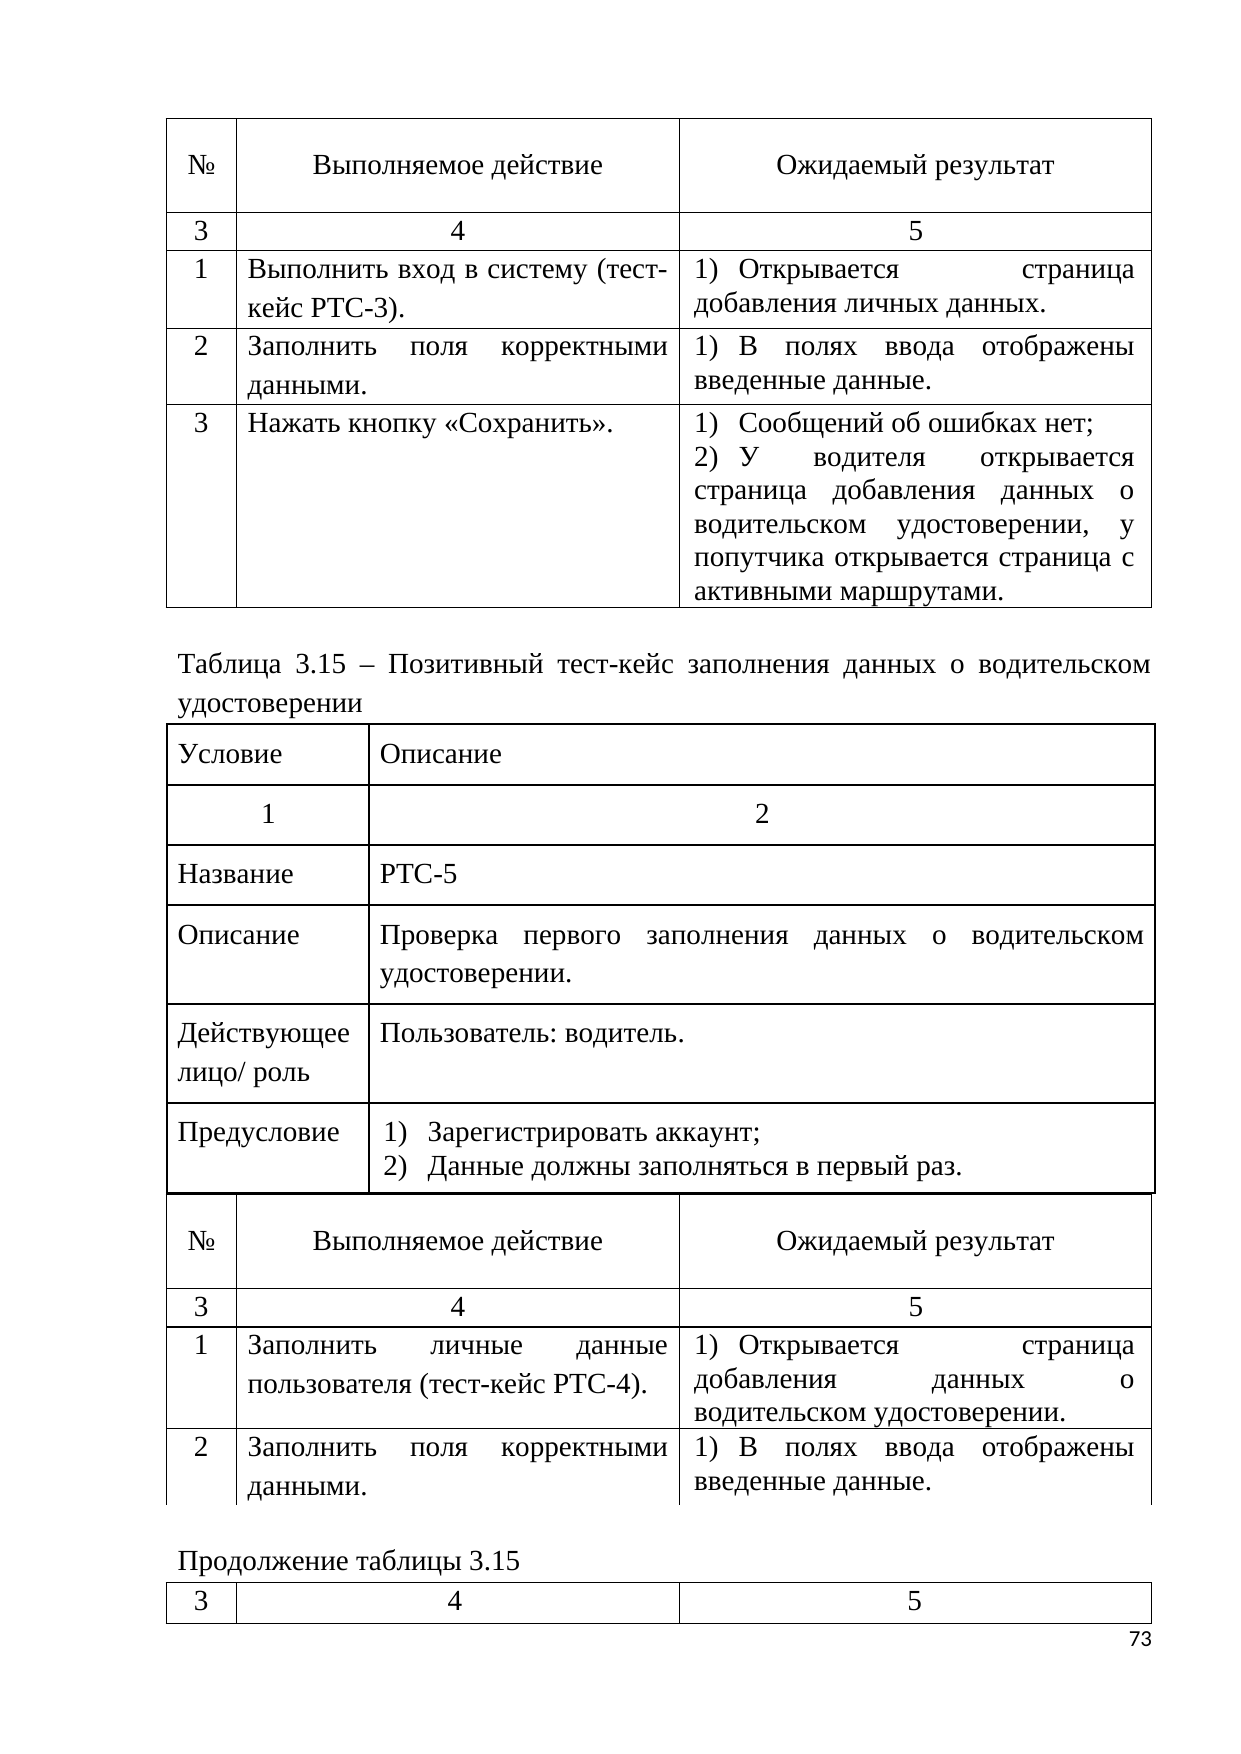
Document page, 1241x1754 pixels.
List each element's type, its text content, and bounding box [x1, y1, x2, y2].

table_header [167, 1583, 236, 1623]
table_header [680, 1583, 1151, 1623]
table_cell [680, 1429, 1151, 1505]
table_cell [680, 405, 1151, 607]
text Продолжение таблицы 3.15 [177, 1543, 1152, 1577]
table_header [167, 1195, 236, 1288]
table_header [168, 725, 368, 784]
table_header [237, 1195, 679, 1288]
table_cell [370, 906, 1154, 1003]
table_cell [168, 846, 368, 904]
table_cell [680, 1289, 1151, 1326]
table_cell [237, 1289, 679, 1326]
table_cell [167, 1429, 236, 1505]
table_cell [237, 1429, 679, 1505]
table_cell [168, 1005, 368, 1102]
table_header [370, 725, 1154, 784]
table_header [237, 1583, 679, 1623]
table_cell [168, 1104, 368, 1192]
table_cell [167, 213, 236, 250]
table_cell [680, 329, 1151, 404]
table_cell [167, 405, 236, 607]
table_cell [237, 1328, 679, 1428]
text Таблица 3.15 – Позитивный тест-кейс заполнения данных о водительском удостоверении [177, 646, 1152, 718]
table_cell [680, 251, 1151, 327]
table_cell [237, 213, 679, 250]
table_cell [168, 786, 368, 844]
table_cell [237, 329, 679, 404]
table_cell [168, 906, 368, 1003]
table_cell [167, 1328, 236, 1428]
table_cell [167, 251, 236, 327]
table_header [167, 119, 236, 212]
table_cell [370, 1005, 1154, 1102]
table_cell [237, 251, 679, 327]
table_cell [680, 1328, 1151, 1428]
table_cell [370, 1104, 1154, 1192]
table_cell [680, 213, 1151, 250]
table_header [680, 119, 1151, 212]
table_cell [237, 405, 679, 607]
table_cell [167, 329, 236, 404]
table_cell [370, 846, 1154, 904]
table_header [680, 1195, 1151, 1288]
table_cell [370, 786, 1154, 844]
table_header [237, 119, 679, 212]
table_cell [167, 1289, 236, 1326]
